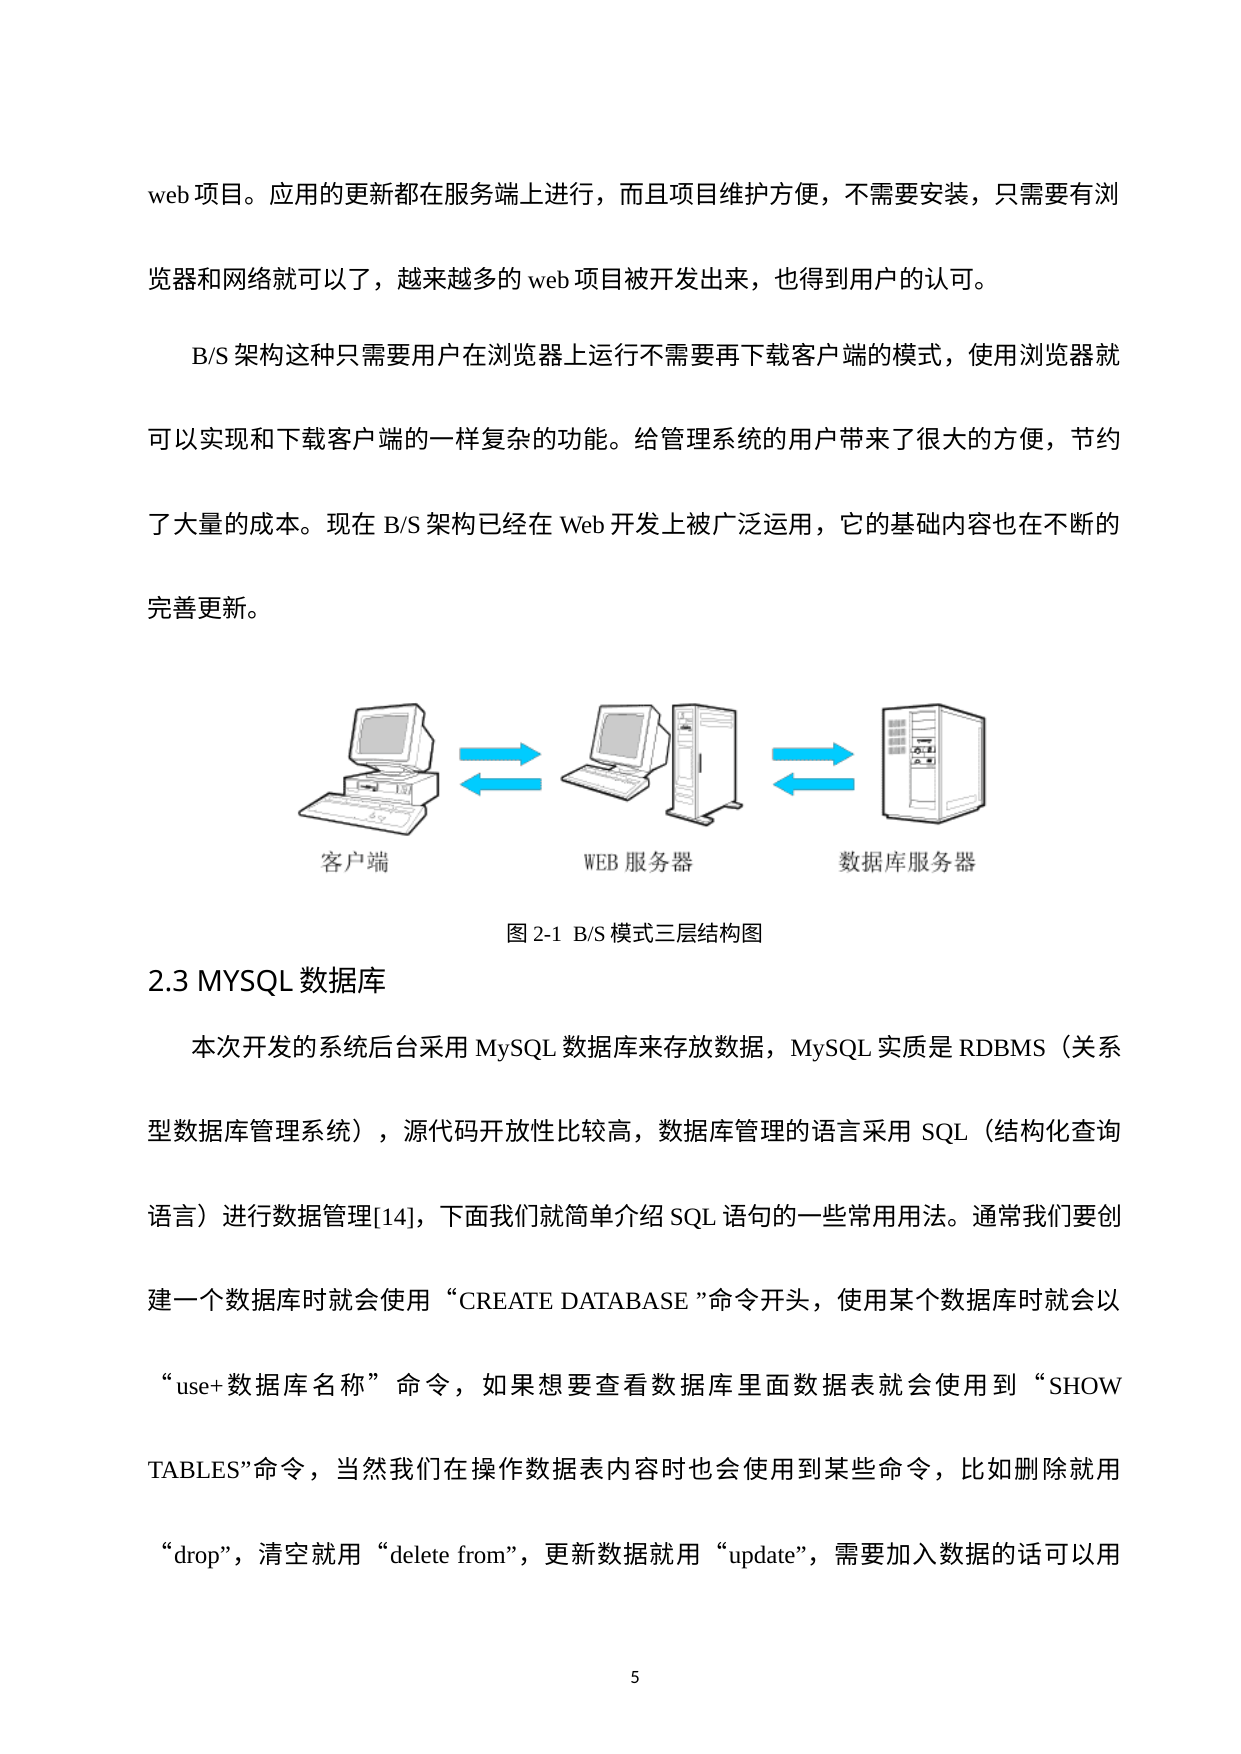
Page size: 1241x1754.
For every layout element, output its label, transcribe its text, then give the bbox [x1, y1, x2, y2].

text 图2-1 B/S模式三层结构图 [148, 916, 1122, 948]
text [148, 1013, 1122, 1585]
picture [241, 650, 1029, 908]
subtitle 2.3 MYSQL数据库 [148, 958, 1122, 1000]
text B/S架构这种只需要用户在浏览器上运行不需要再下载客户端的模式，使用浏览器就可以实现和下载客户端的一样复杂的功能。给管理系统的用户带来了很大的方便，节约了大量的成本。现在B/S架构已经在Web开发上被广泛运用，它的基础内容也在不断的完善更新。 [148, 321, 1122, 639]
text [148, 161, 1122, 310]
